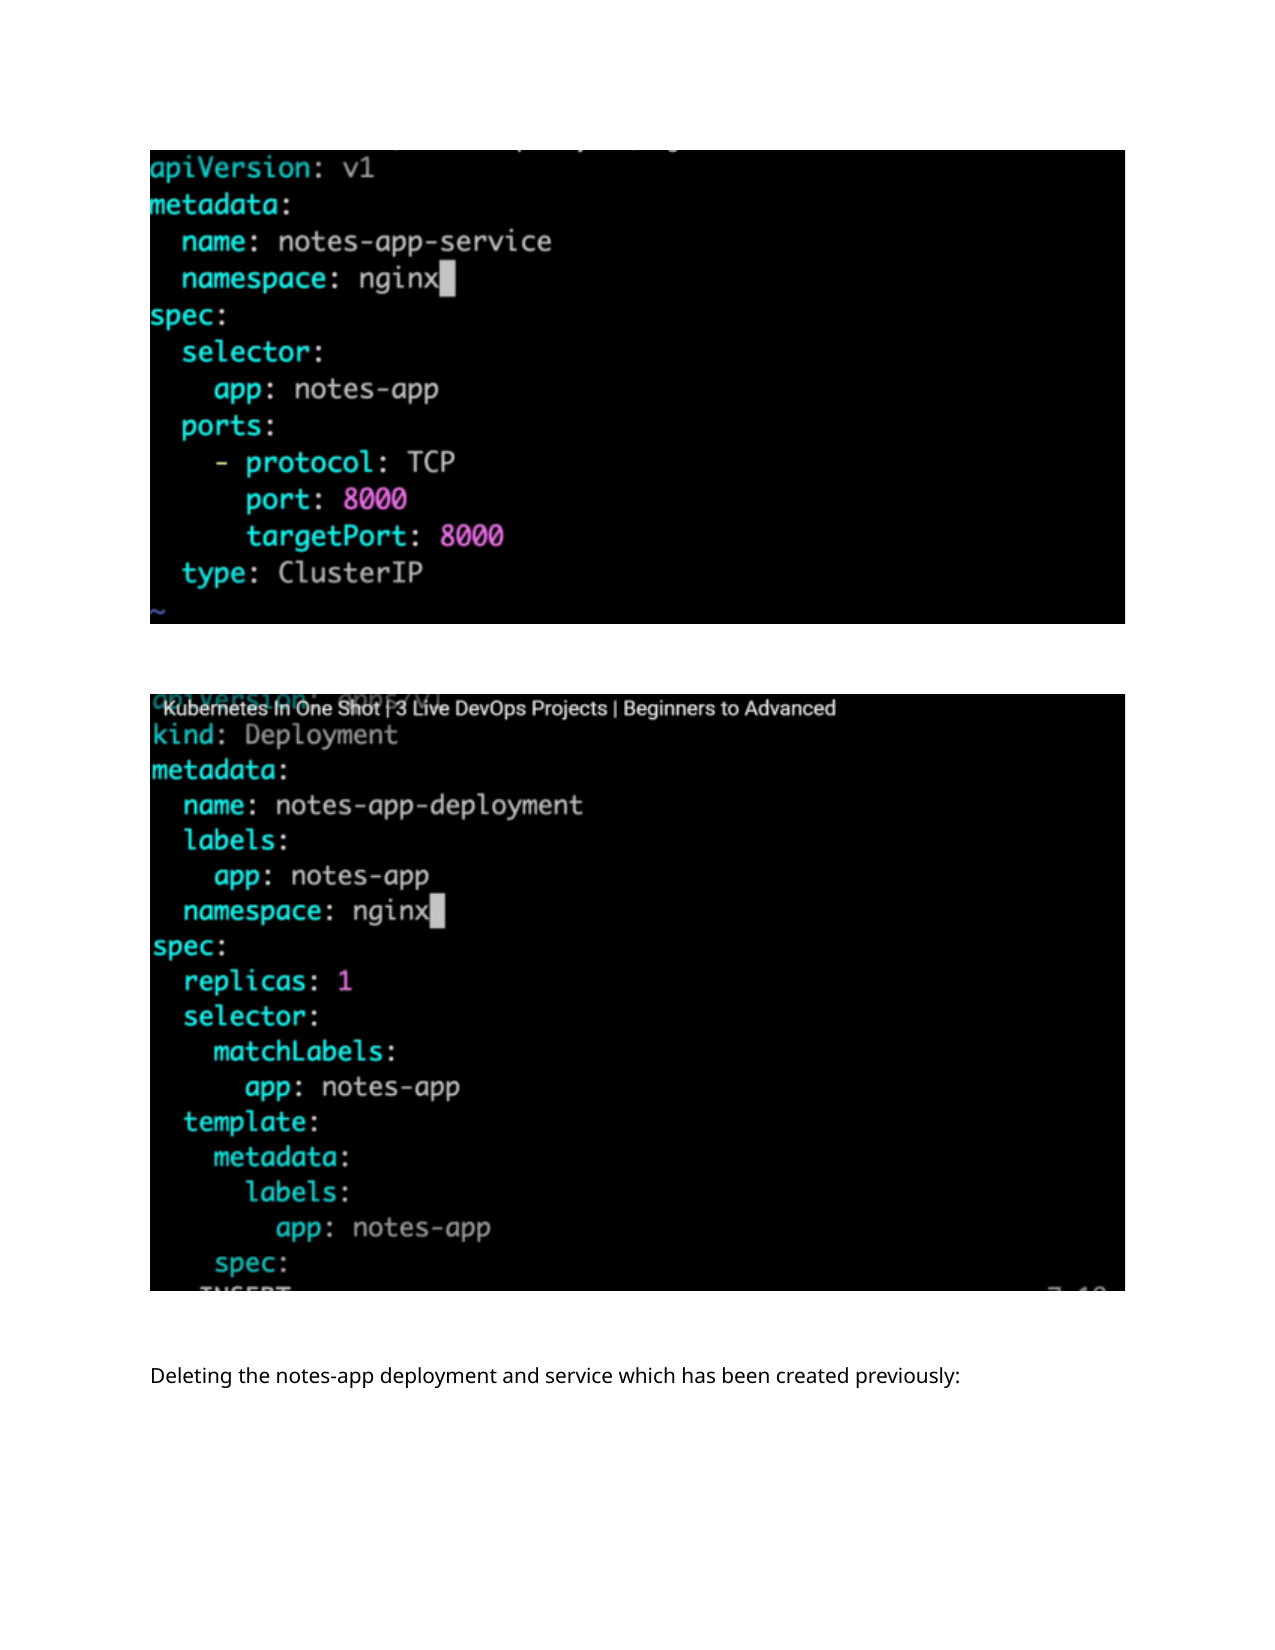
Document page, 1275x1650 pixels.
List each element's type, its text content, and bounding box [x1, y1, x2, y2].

picture [150, 150, 1125, 624]
picture [150, 694, 1125, 1291]
text Deleting the notes-app deployment and service which has been created previously: [150, 1361, 1125, 1390]
